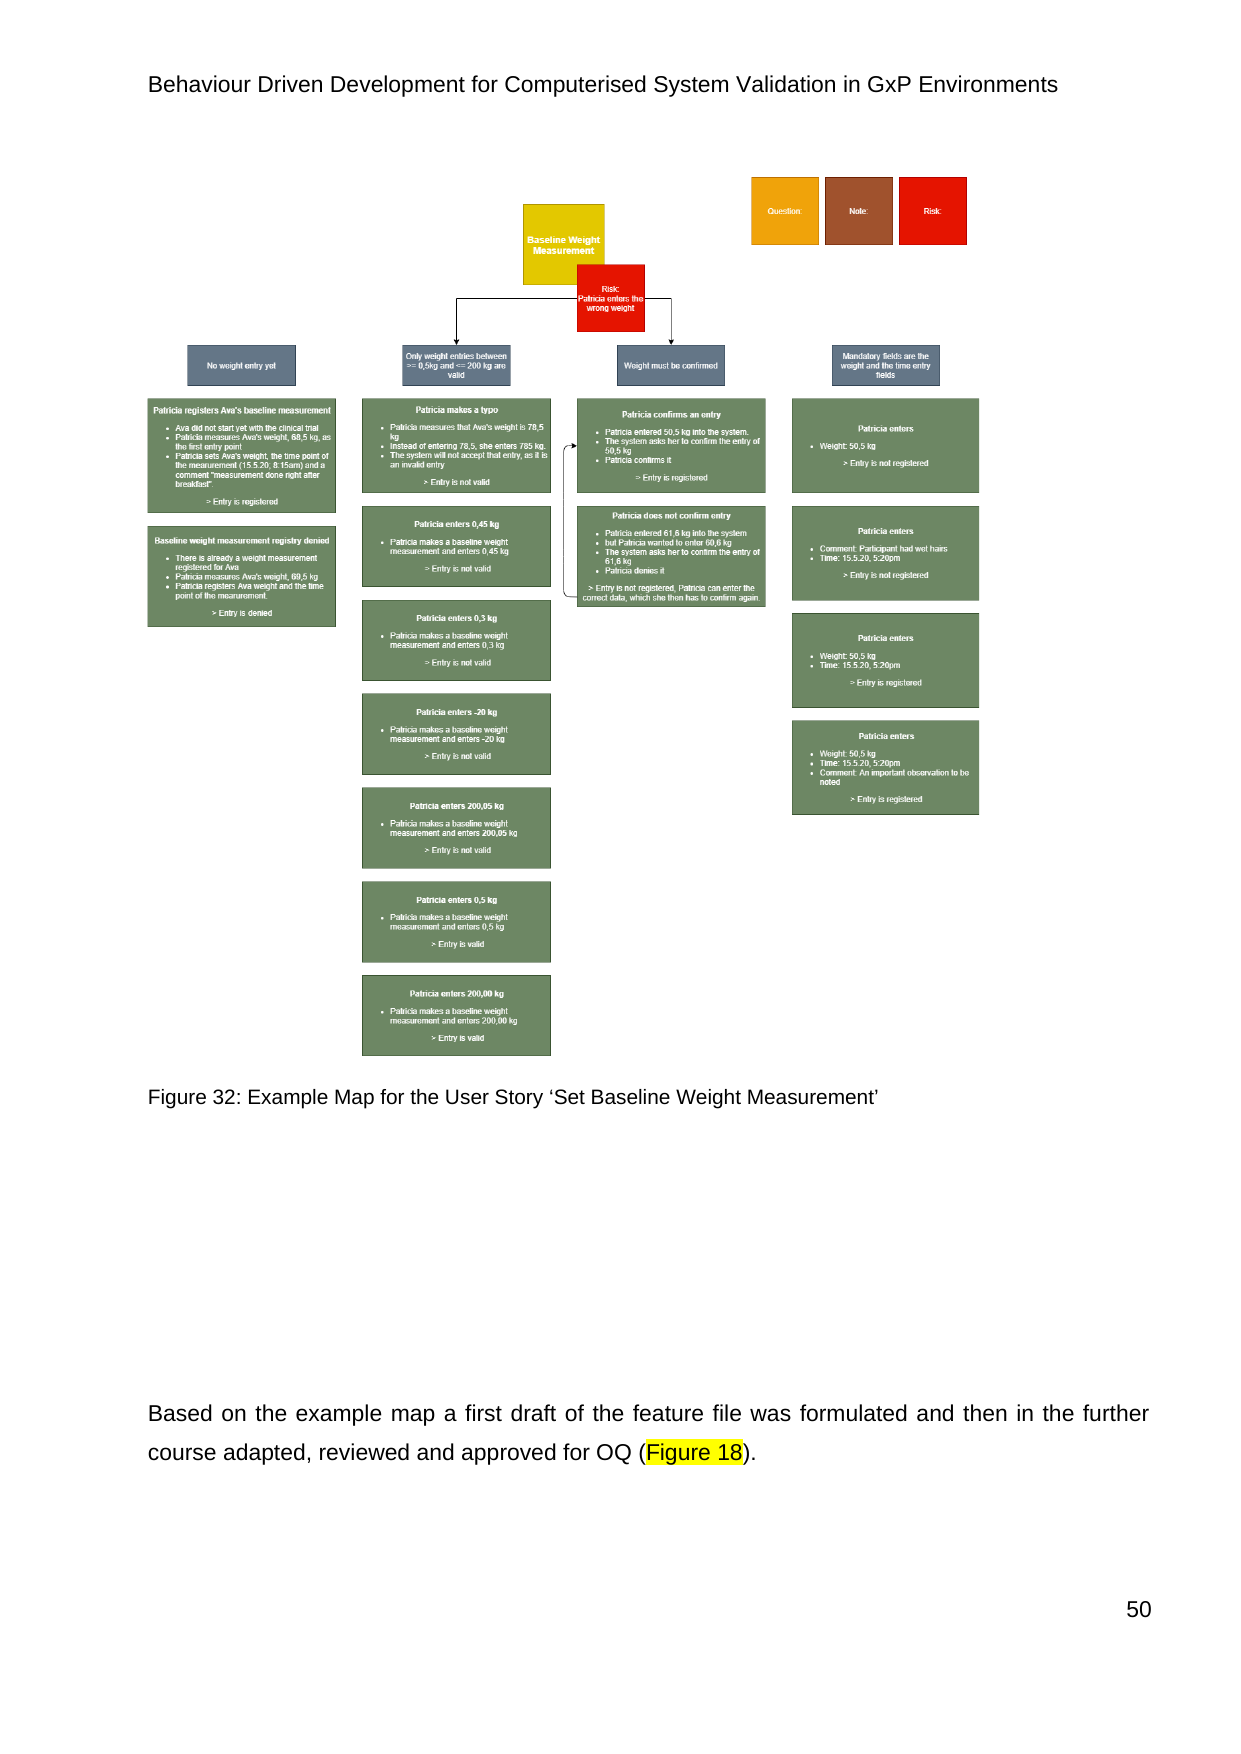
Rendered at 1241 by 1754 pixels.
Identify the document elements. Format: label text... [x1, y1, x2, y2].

picture [147, 177, 980, 1056]
text Based on the example map a first draft of the feature file was formulated and then in the further course adapted, reviewed and approved for OQ (Figure 18). [148, 1399, 1152, 1465]
text Figure 32: Example Map for the User Story ‘Set Baseline Weight Measurement’ [148, 1081, 1152, 1110]
